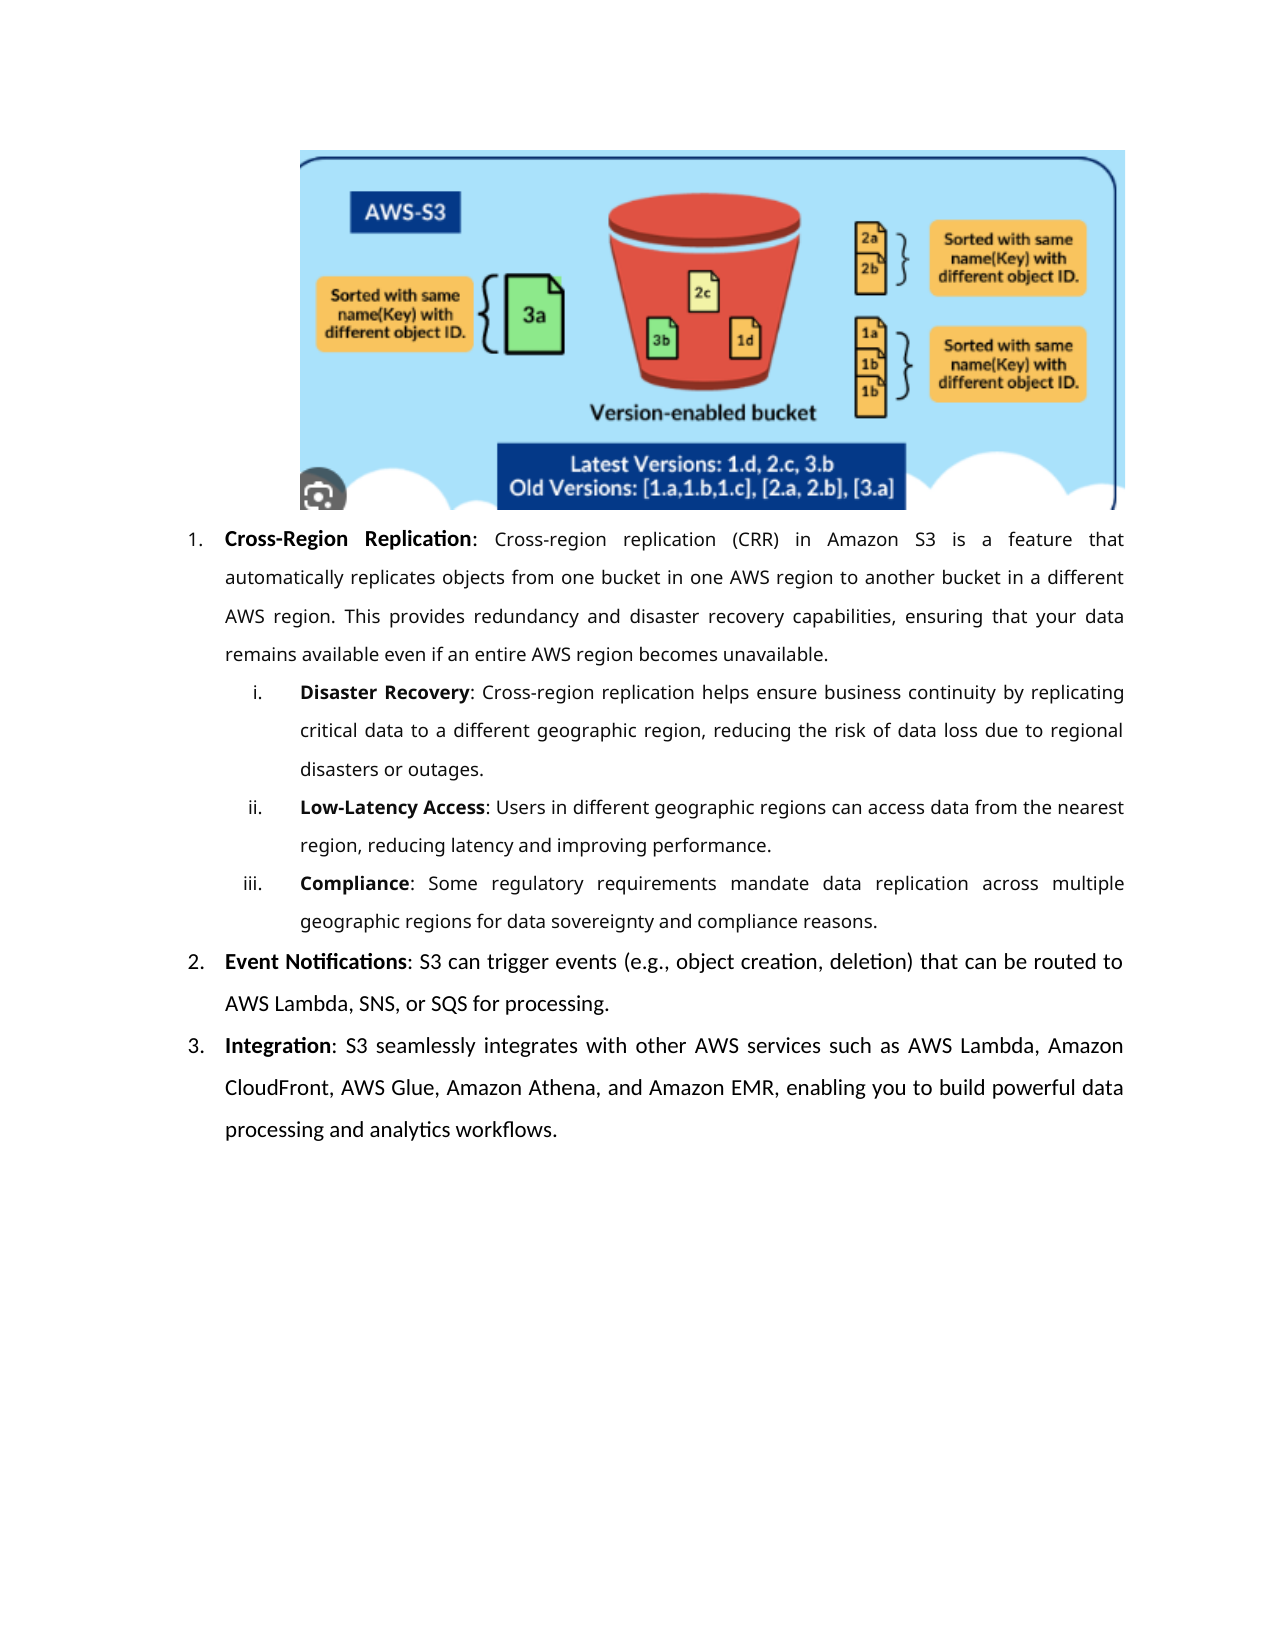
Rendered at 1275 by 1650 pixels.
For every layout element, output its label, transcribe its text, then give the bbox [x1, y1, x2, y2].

list Event Notifications: S3 can trigger events (e.g., object creation, deletion) that can be routed to AWS Lambda, SNS, or SQS for processing. [187, 947, 1125, 1017]
picture [300, 150, 1125, 510]
list Low-Latency Access: Users in different geographic regions can access data from the nearest region, reducing latency and improving performance. [262, 794, 1125, 858]
list Compliance: Some regulatory requirements mandate data replication across multiple geographic regions for data sovereignty and compliance reasons. [262, 871, 1125, 934]
list Cross-Region Replication: Cross-region replication (CRR) in Amazon S3 is a feature that automatically replicates objects from one bucket in one AWS region to another bucket in a different AWS region. This provides redundancy and disaster recovery capabilities, ensuring that your data remains available even if an entire AWS region becomes unavailable. [187, 524, 1125, 667]
list Integration: S3 seamlessly integrates with other AWS services such as AWS Lambda, Amazon CloudFront, AWS Glue, Amazon Athena, and Amazon EMR, enabling you to build powerful data processing and analytics workflows. [187, 1031, 1125, 1143]
list Disaster Recovery: Cross-region replication helps ensure business continuity by replicating critical data to a different geographic region, reducing the risk of data loss due to regional disasters or outages. [262, 679, 1125, 781]
